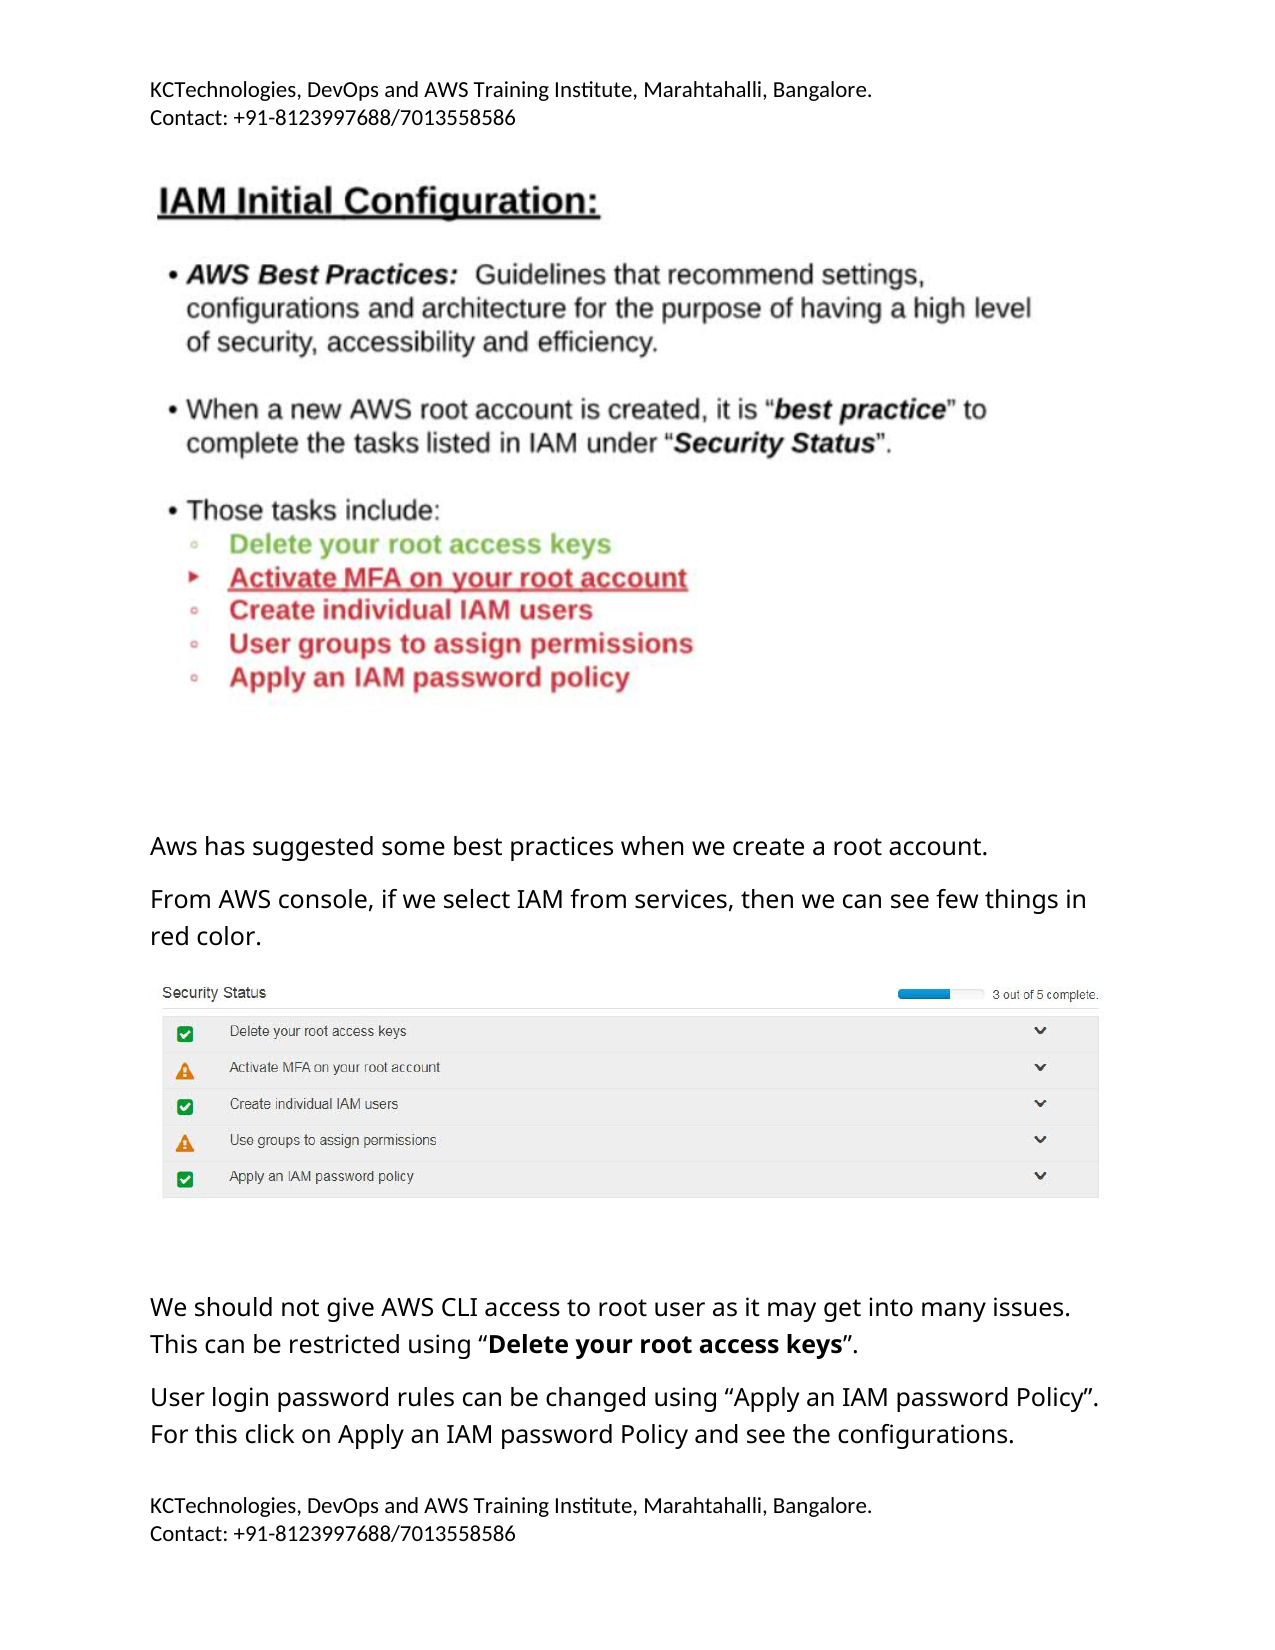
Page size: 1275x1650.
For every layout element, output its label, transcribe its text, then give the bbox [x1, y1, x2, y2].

picture [150, 159, 1125, 757]
text From AWS console, if we select IAM from services, then we can see few things in red color. [150, 882, 1125, 953]
text User login password rules can be changed using “Apply an IAM password Policy”. For this click on Apply an IAM password Policy and see the configurations. [150, 1380, 1125, 1451]
picture [150, 972, 1125, 1218]
text We should not give AWS CLI access to root user as it may get into many issues. This can be restricted using “Delete your root access keys”. [150, 1289, 1125, 1360]
text Aws has suggested some best practices when we create a root account. [150, 828, 1125, 863]
